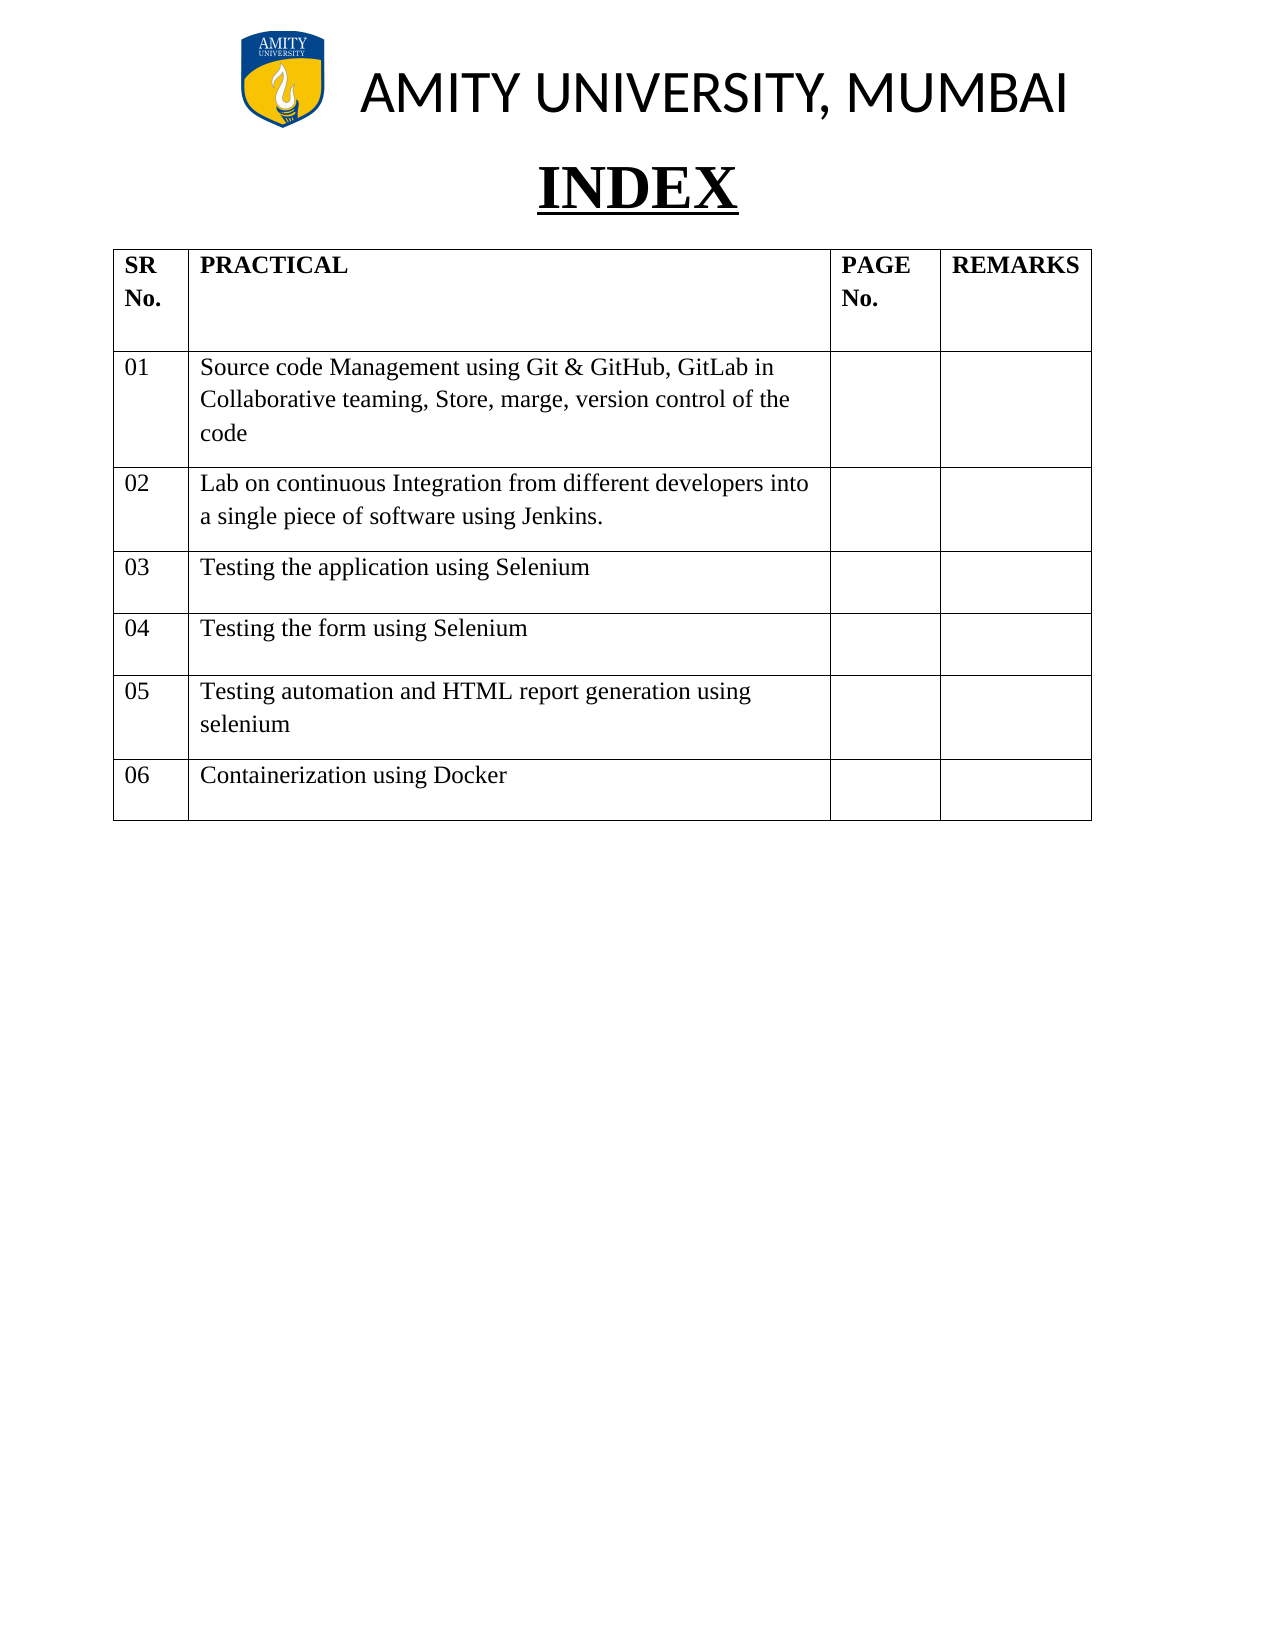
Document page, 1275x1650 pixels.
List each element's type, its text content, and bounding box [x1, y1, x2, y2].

table_cell [831, 552, 940, 612]
table_cell [941, 468, 1091, 551]
table_cell [941, 760, 1091, 820]
table_cell [941, 676, 1091, 759]
text INDEX [112, 150, 1162, 222]
table_cell 05 [114, 676, 188, 759]
table_cell [831, 352, 940, 467]
picture [241, 31, 327, 130]
table_cell [941, 352, 1091, 467]
table_cell [941, 552, 1091, 612]
table_cell Lab on continuous Integration from different developers into a single piece of software using Jenkins. [189, 468, 830, 551]
table_cell 02 [114, 468, 188, 551]
table_cell Testing the form using Selenium [189, 614, 830, 675]
table_cell [831, 676, 940, 759]
table_cell [831, 760, 940, 820]
table_cell 04 [114, 614, 188, 675]
table_cell Testing the application using Selenium [189, 552, 830, 612]
table_header SR No. [114, 250, 188, 351]
table_header REMARKS [941, 250, 1091, 351]
table_header PRACTICAL [189, 250, 830, 351]
table_cell [831, 614, 940, 675]
table_header PAGE No. [831, 250, 940, 351]
table_cell [831, 468, 940, 551]
table_cell Source code Management using Git & GitHub, GitLab in Collaborative teaming, Store, marge, version control of the code [189, 352, 830, 467]
table_cell 03 [114, 552, 188, 612]
table_cell Containerization using Docker [189, 760, 830, 820]
table_cell Testing automation and HTML report generation using selenium [189, 676, 830, 759]
table_cell 01 [114, 352, 188, 467]
table_cell 06 [114, 760, 188, 820]
table_cell [941, 614, 1091, 675]
